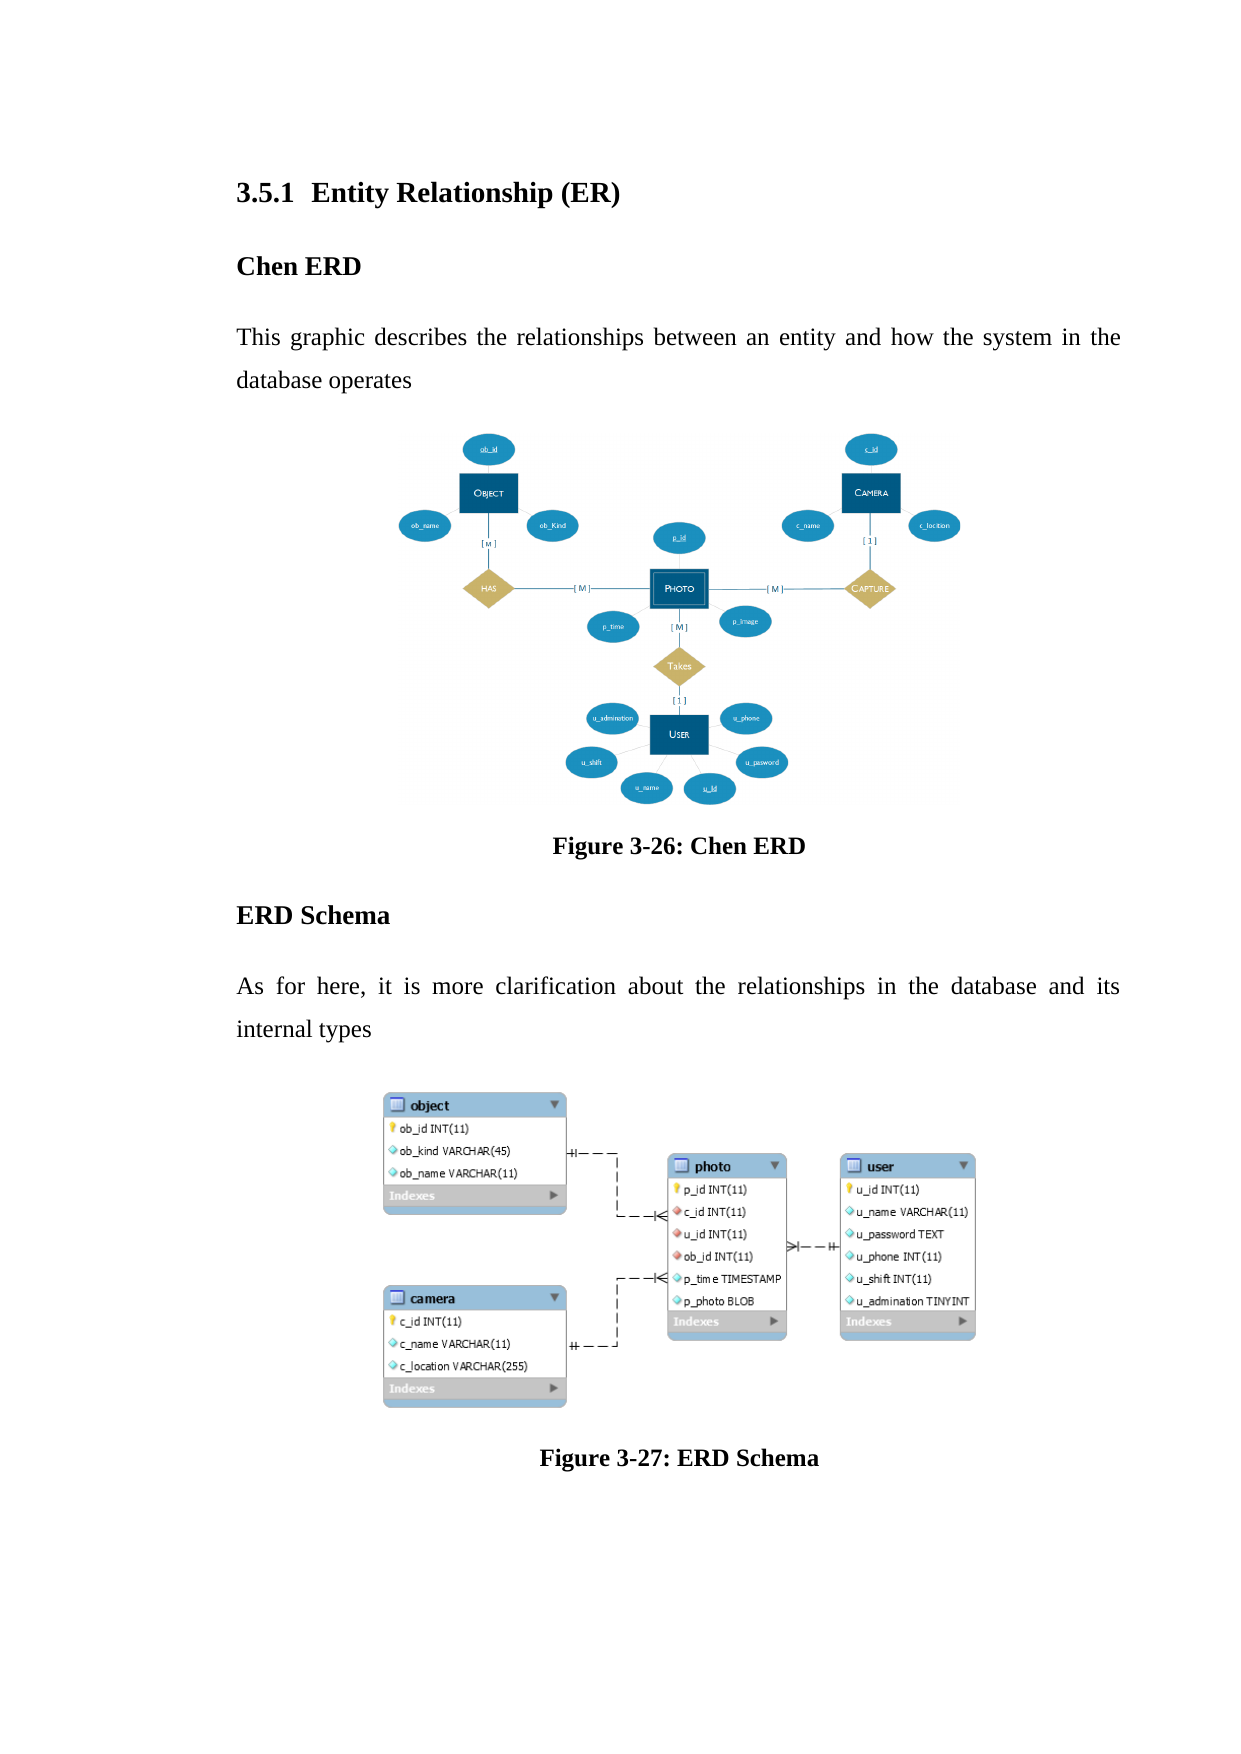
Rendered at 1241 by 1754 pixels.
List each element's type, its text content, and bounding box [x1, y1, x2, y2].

text This graphic describes the relationships between an entity and how the system in the database operates [236, 322, 1122, 394]
picture [398, 433, 961, 805]
subtitle Chen ERD [236, 250, 1087, 281]
picture [373, 1082, 985, 1417]
subtitle ERD Schema [236, 899, 1087, 931]
text As for here, it is more clarification about the relationships in the database and its internal types [236, 971, 1122, 1043]
subtitle Entity Relationship (ER) [236, 175, 1122, 208]
